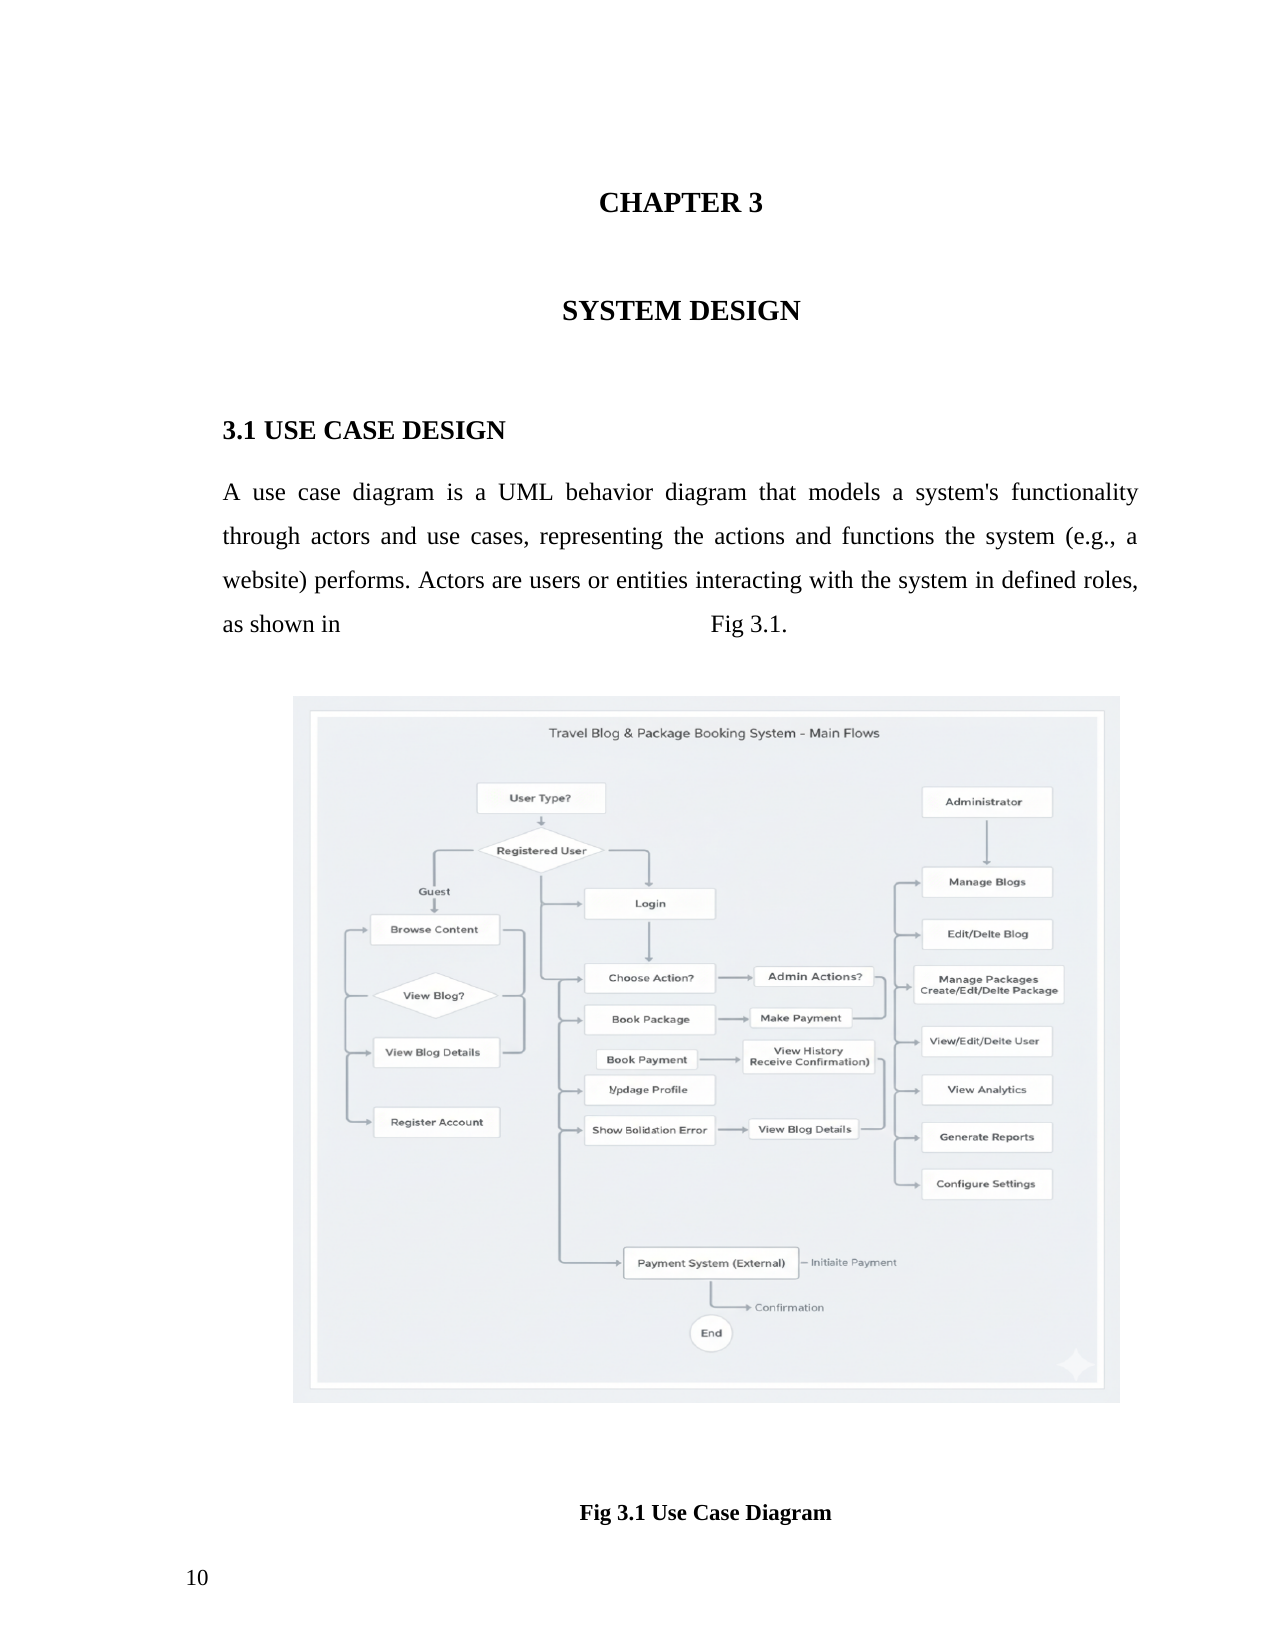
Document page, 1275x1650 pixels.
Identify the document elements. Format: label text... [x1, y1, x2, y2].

text SYSTEM DESIGN [429, 293, 933, 327]
picture [293, 696, 1120, 1403]
subtitle USE CASE DESIGN [222, 414, 1183, 445]
subtitle CHAPTER 3 [429, 185, 933, 219]
text Fig 3.1 Use Case Diagram [579, 1499, 1183, 1525]
text A use case diagram is a UML behavior diagram that models a system's functionality through actors and use cases, representing the actions and functions the system (e.g., a website) performs. Actors are users or entities interacting with the system in defined roles, as shown in Fig 3.1. [222, 477, 1139, 637]
